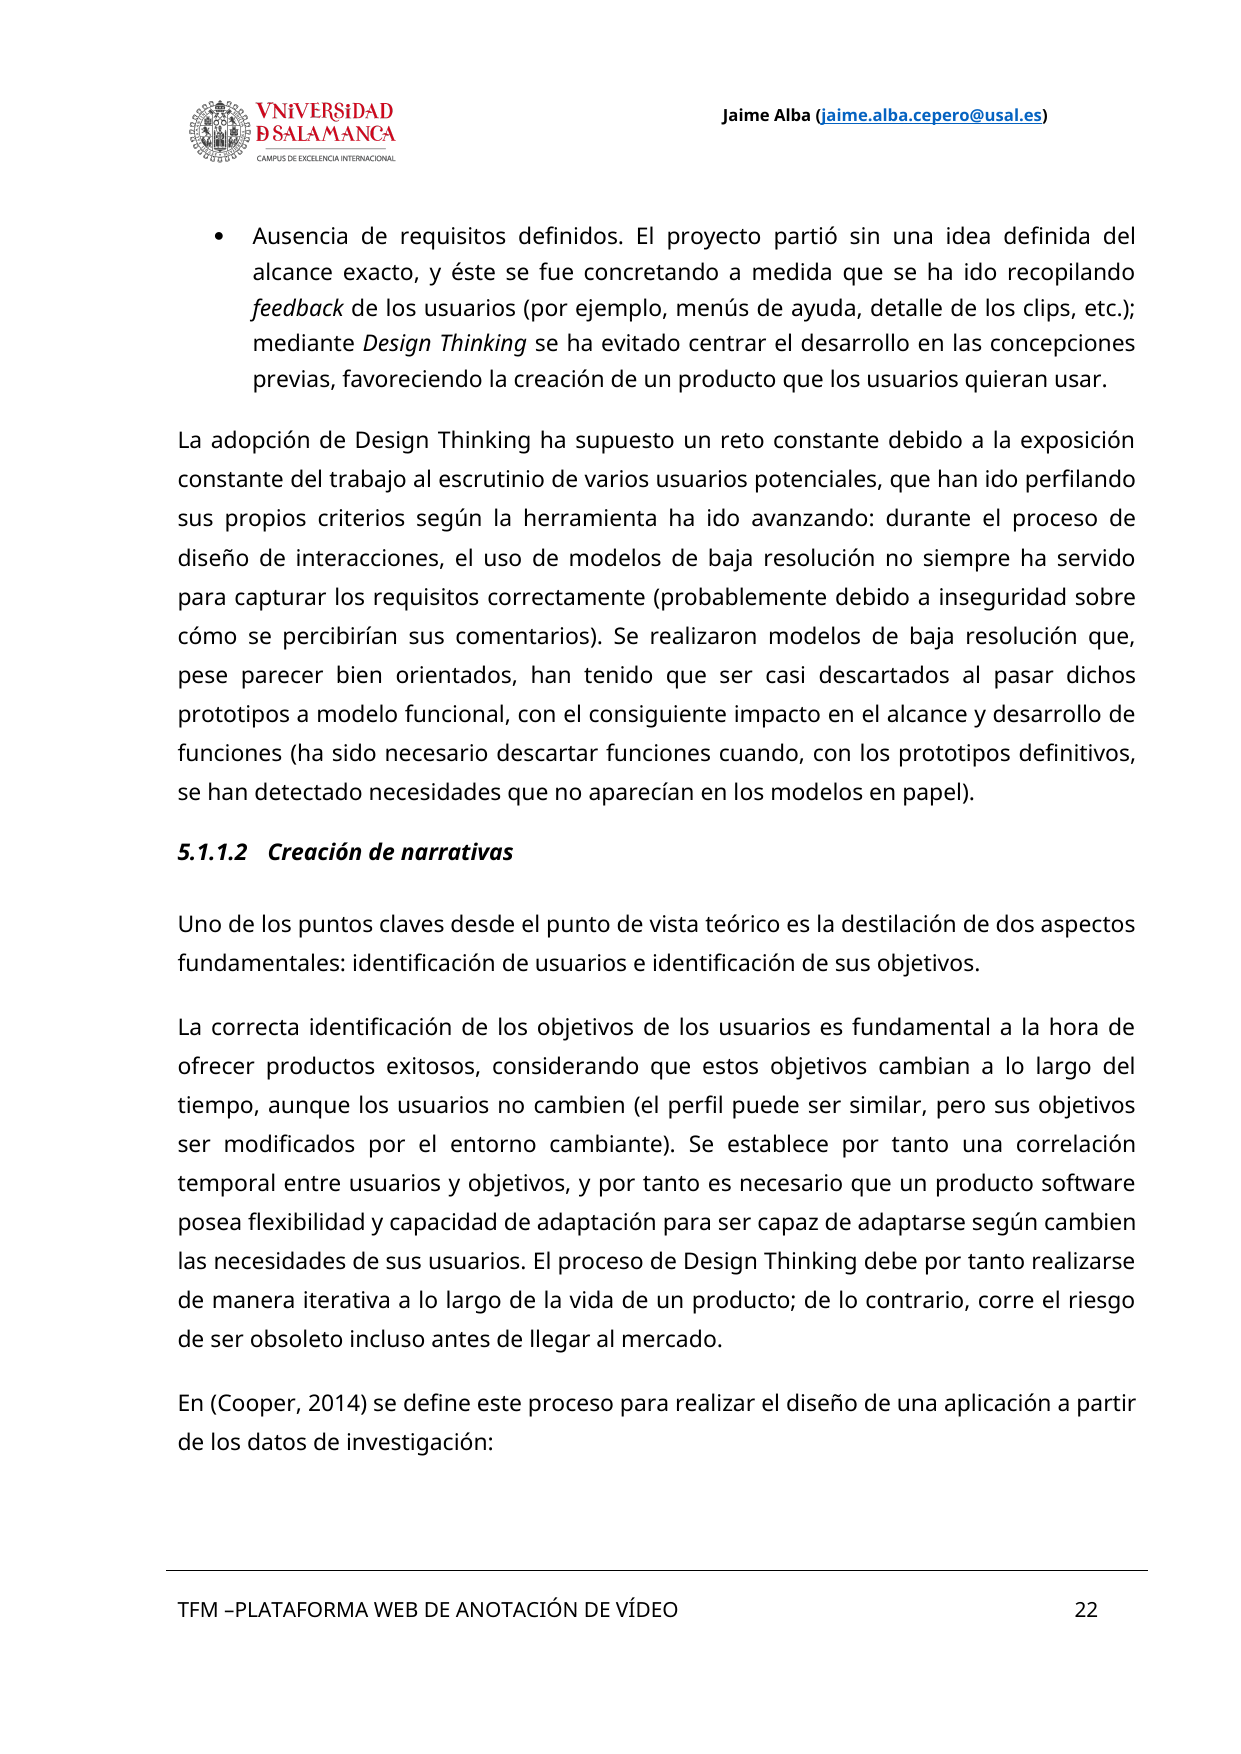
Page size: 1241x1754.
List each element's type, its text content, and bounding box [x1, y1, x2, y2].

text La correcta identificación de los objetivos de los usuarios es fundamental a la hora de ofrecer productos exitosos, considerando que estos objetivos cambian a lo largo del tiempo, aunque los usuarios no cambien (el perfil puede ser similar, pero sus objetivos ser modificados por el entorno cambiante). Se establece por tanto una correlación temporal entre usuarios y objetivos, y por tanto es necesario que un producto software posea flexibilidad y capacidad de adaptación para ser capaz de adaptarse según cambien las necesidades de sus usuarios. El proceso de Design Thinking debe por tanto realizarse de manera iterativa a lo largo de la vida de un producto; de lo contrario, corre el riesgo de ser obsoleto incluso antes de llegar al mercado. [177, 1011, 1137, 1354]
list Ausencia de requisitos definidos. El proyecto partió sin una idea definida del alcance exacto, y éste se fue concretando a medida que se ha ido recopilando feedback de los usuarios (por ejemplo, menús de ayuda, detalle de los clips, etc.); mediante Design Thinking se ha evitado centrar el desarrollo en las concepciones previas, favoreciendo la creación de un producto que los usuarios quieran usar. [215, 219, 1137, 394]
text La adopción de Design Thinking ha supuesto un reto constante debido a la exposición constante del trabajo al escrutinio de varios usuarios potenciales, que han ido perfilando sus propios criterios según la herramienta ha ido avanzando: durante el proceso de diseño de interacciones, el uso de modelos de baja resolución no siempre ha servido para capturar los requisitos correctamente (probablemente debido a inseguridad sobre cómo se percibirían sus comentarios). Se realizaron modelos de baja resolución que, pese parecer bien orientados, han tenido que ser casi descartados al pasar dichos prototipos a modelo funcional, con el consiguiente impacto en el alcance y desarrollo de funciones (ha sido necesario descartar funciones cuando, con los prototipos definitivos, se han detectado necesidades que no aparecían en los modelos en papel). [177, 424, 1137, 807]
picture [188, 99, 397, 163]
subtitle Creación de narrativas [177, 836, 1137, 867]
text Uno de los puntos claves desde el punto de vista teórico es la destilación de dos aspectos fundamentales: identificación de usuarios e identificación de sus objetivos. [177, 908, 1137, 978]
text En se define este proceso para realizar el diseño de una aplicación a partir de los datos de investigación: [177, 1387, 1137, 1458]
